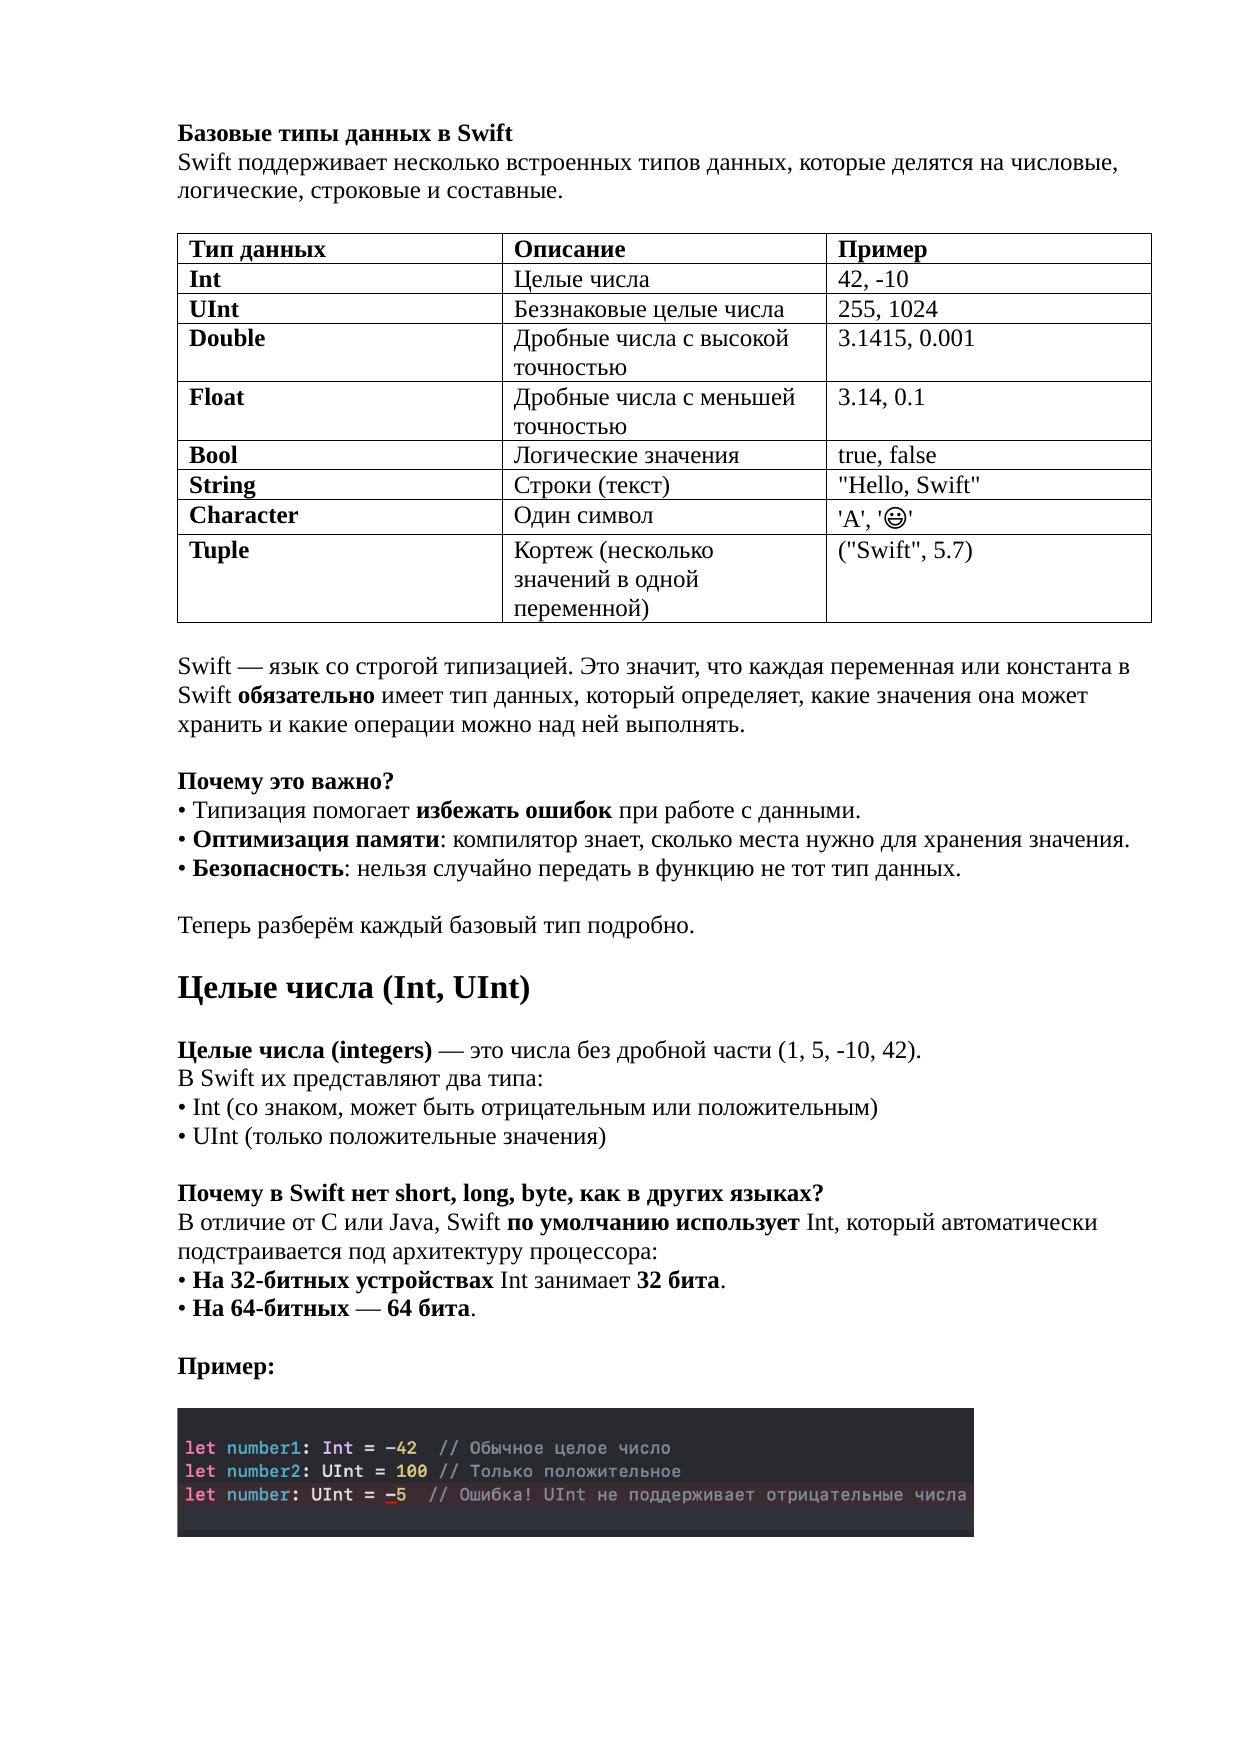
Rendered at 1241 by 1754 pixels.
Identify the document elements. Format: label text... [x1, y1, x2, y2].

table_cell Double [178, 324, 502, 381]
table_header Пример [827, 234, 1151, 263]
table_cell Bool [178, 441, 502, 469]
text • UInt (только положительные значения) [177, 1121, 1152, 1150]
text Почему в Swift нет short, long, byte, как в других языках? [177, 1178, 1152, 1207]
table_cell 3.14, 0.1 [827, 382, 1151, 439]
table_cell Int [178, 264, 502, 293]
picture [177, 1408, 974, 1537]
text Swift поддерживает несколько встроенных типов данных, которые делятся на числовые, логические, строковые и составные. [177, 147, 1152, 204]
table_cell Один символ [503, 500, 826, 534]
table_cell Кортеж (несколько значений в одной переменной) [503, 535, 826, 622]
table_header Описание [503, 234, 826, 263]
text Почему это важно? [177, 766, 1152, 795]
table_cell "Hello, Swift" [827, 470, 1151, 499]
table_header Тип данных [178, 234, 502, 263]
table_cell Дробные числа с меньшей точностью [503, 382, 826, 439]
table_cell 3.1415, 0.001 [827, 324, 1151, 381]
text • Типизация помогает избежать ошибок при работе с данными. [177, 795, 1152, 824]
text • Безопасность: нельзя случайно передать в функцию не тот тип данных. [177, 853, 1152, 881]
table_cell 255, 1024 [827, 294, 1151, 322]
table_cell Дробные числа с высокой точностью [503, 324, 826, 381]
table_cell Character [178, 500, 502, 534]
table_cell Беззнаковые целые числа [503, 294, 826, 322]
table_cell Логические значения [503, 441, 826, 469]
text • На 64-битных — 64 бита. [177, 1293, 1152, 1322]
text Теперь разберём каждый базовый тип подробно. [177, 910, 1152, 939]
text Пример: [177, 1351, 1152, 1380]
table_cell Float [178, 382, 502, 439]
text Целые числа (Int, UInt) [177, 968, 1152, 1006]
text В отличие от C или Java, Swift по умолчанию использует Int, который автоматически подстраивается под архитектуру процессора: [177, 1207, 1152, 1265]
table_cell true, false [827, 441, 1151, 469]
text В Swift их представляют два типа: [177, 1063, 1152, 1092]
text • Int (со знаком, может быть отрицательным или положительным) [177, 1092, 1152, 1121]
text Swift — язык со строгой типизацией. Это значит, что каждая переменная или константа в Swift обязательно имеет тип данных, который определяет, какие значения она может хранить и какие операции можно над ней выполнять. [177, 651, 1152, 738]
text Целые числа (integers) — это числа без дробной части (1, 5, -10, 42). [177, 1035, 1152, 1063]
table_cell 'A', '😃' [827, 500, 1151, 534]
text • На 32-битных устройствах Int занимает 32 бита. [177, 1265, 1152, 1293]
table_cell 42, -10 [827, 264, 1151, 293]
table_cell String [178, 470, 502, 499]
table_cell Строки (текст) [503, 470, 826, 499]
table_cell UInt [178, 294, 502, 322]
text • Оптимизация памяти: компилятор знает, сколько места нужно для хранения значения. [177, 824, 1152, 853]
table_cell ("Swift", 5.7) [827, 535, 1151, 622]
table_cell Целые числа [503, 264, 826, 293]
text Базовые типы данных в Swift [177, 118, 1152, 147]
table_cell Tuple [178, 535, 502, 622]
